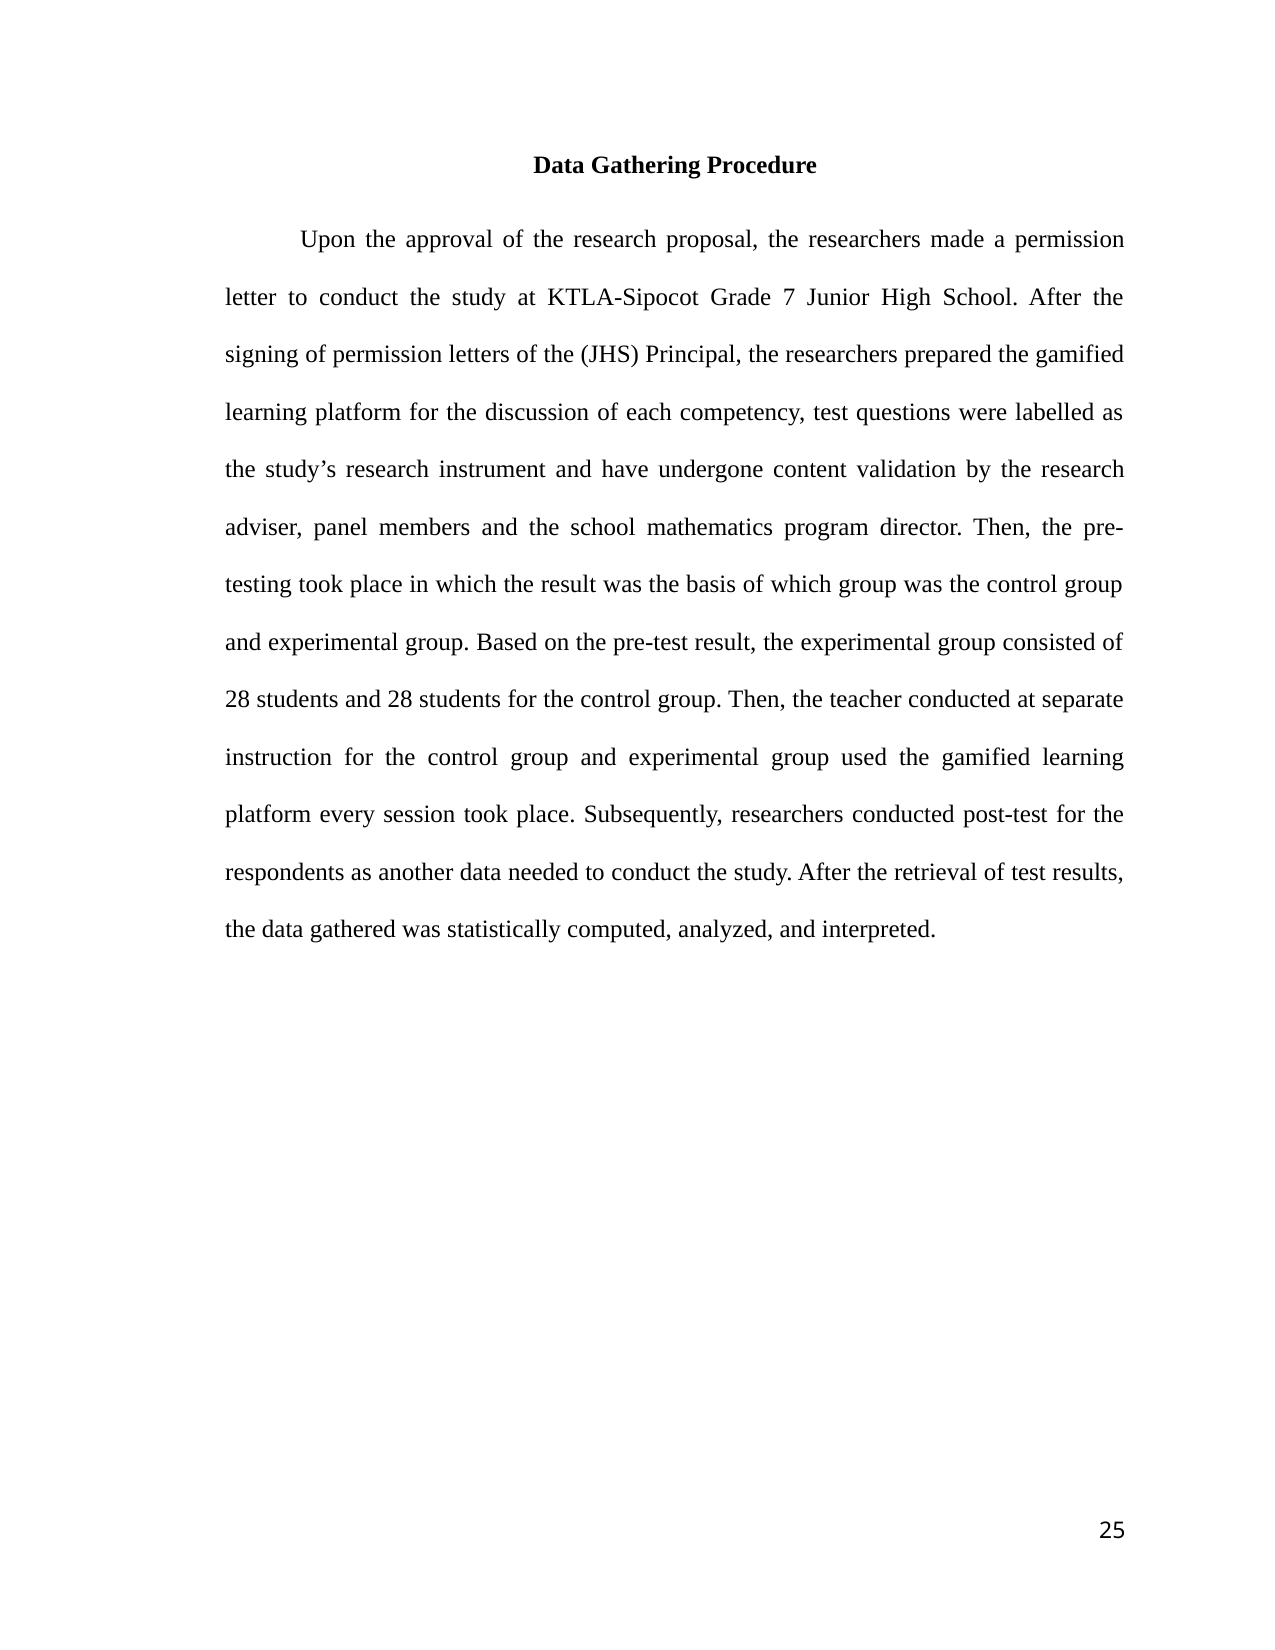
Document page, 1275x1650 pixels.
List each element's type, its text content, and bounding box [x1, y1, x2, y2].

text Upon the approval of the research proposal, the researchers made a permission letter to conduct the study at KTLA-Sipocot Grade 7 Junior High School. After the signing of permission letters of the (JHS) Principal, the researchers prepared the gamified learning platform for the discussion of each competency, test questions were labelled as the study’s research instrument and have undergone content validation by the research adviser, panel members and the school mathematics program director. Then, the pre-testing took place in which the result was the basis of which group was the control group and experimental group. Based on the pre-test result, the experimental group consisted of 28 students and 28 students for the control group. Then, the teacher conducted at separate instruction for the control group and experimental group used the gamified learning platform every session took place. Subsequently, researchers conducted post-test for the respondents as another data needed to conduct the study. After the retrieval of test results, the data gathered was statistically computed, analyzed, and interpreted. [225, 224, 1125, 943]
text Data Gathering Procedure [225, 150, 1125, 179]
